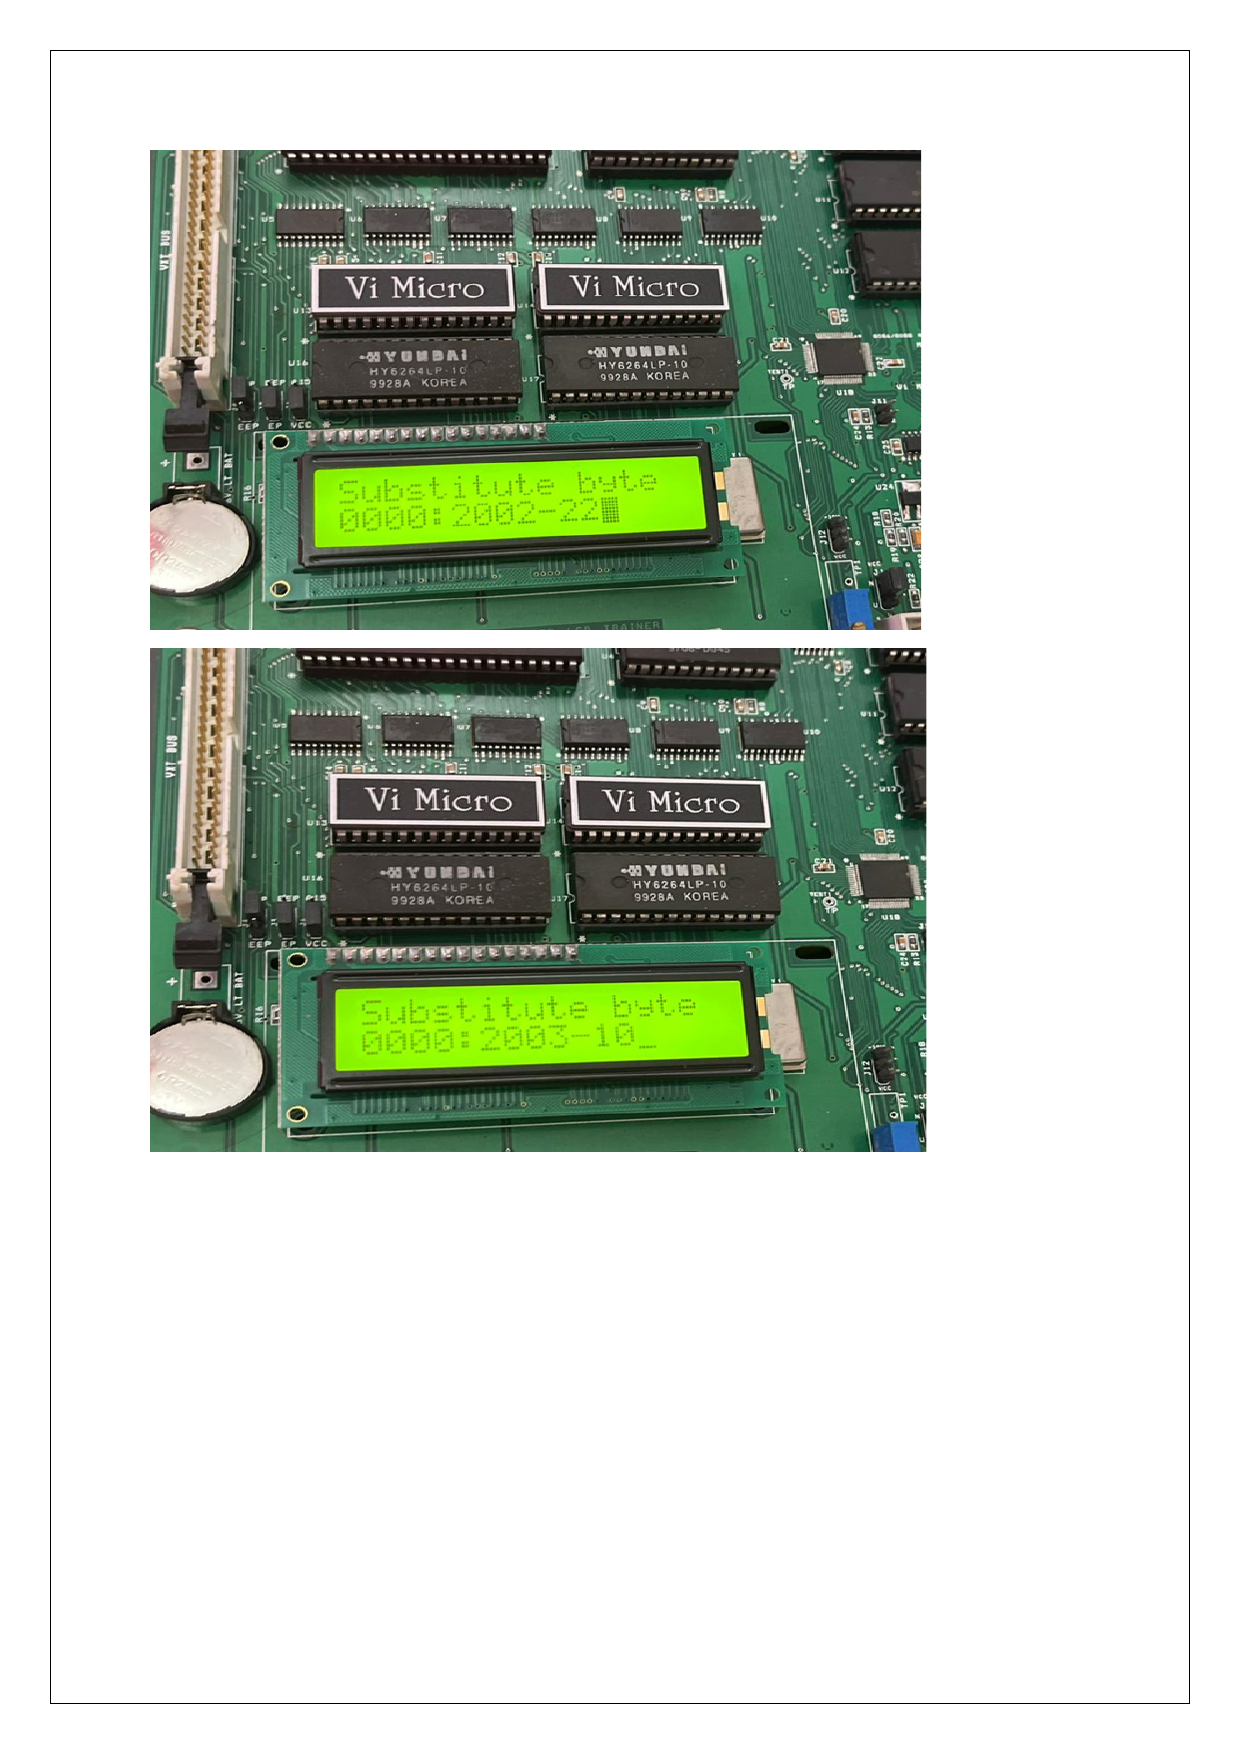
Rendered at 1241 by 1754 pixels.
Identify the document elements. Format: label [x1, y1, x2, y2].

picture [150, 648, 927, 1152]
picture [150, 150, 922, 630]
